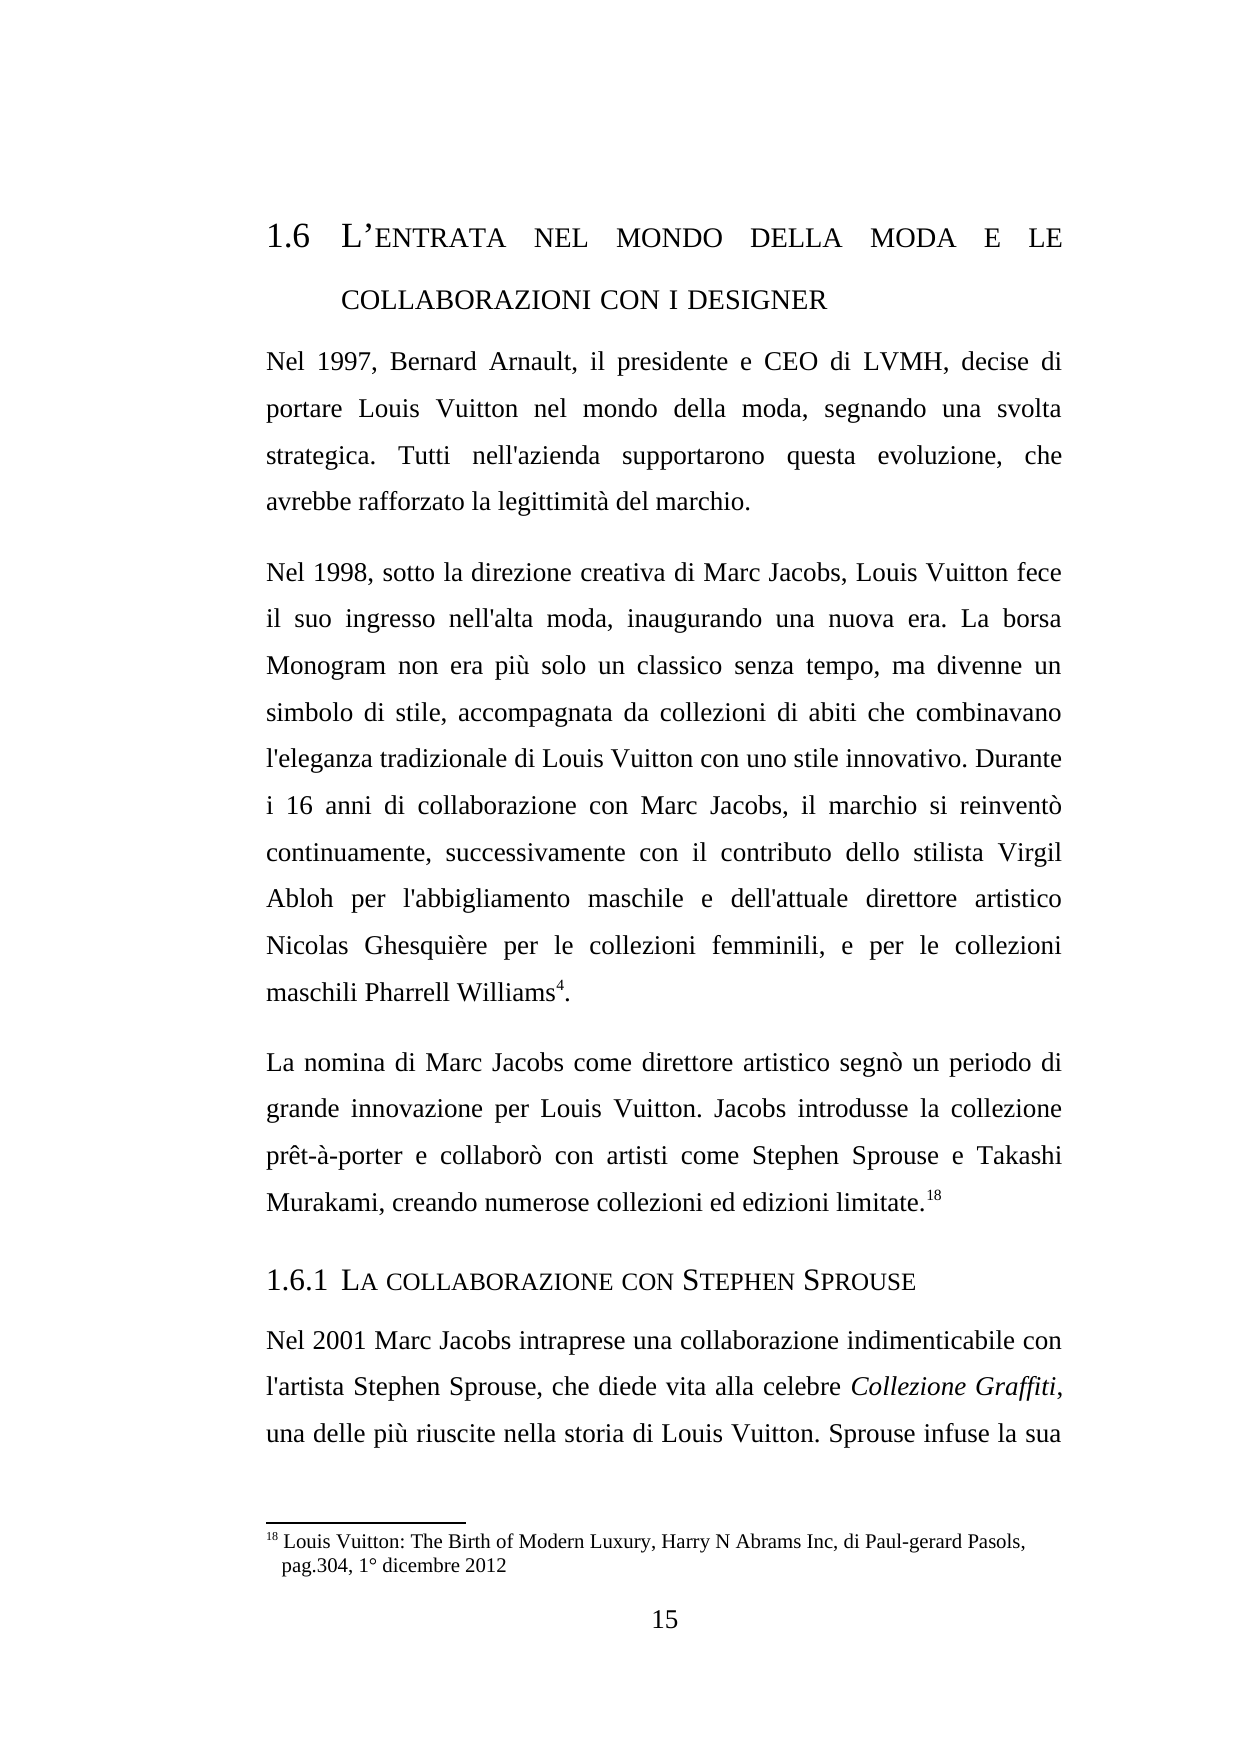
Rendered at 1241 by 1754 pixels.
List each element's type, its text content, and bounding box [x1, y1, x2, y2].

subtitle La collaborazione con Stephen Sprouse [266, 1262, 1063, 1297]
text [266, 1324, 1063, 1448]
text Nel 1997, Bernard Arnault, il presidente e CEO di LVMH, decise di portare Louis Vuitton nel mondo della moda, segnando una svolta strategica. Tutti nell'azienda supportarono questa evoluzione, che avrebbe rafforzato la legittimità del marchio. [266, 346, 1063, 517]
subtitle L’entrata nel mondo della moda e le collaborazioni con i designer [266, 215, 1063, 317]
text La nomina di Marc Jacobs come direttore artistico segnò un periodo di grande innovazione per Louis Vuitton. Jacobs introdusse la collezione prêt-à-porter e collaborò con artisti come Stephen Sprouse e Takashi Murakami, creando numerose collezioni ed edizioni limitate. [266, 1046, 1063, 1217]
text Nel 1998, sotto la direzione creativa di Marc Jacobs, Louis Vuitton fece il suo ingresso nell'alta moda, inaugurando una nuova era. La borsa Monogram non era più solo un classico senza tempo, ma divenne un simbolo di stile, accompagnata da collezioni di abiti che combinavano l'eleganza tradizionale di Louis Vuitton con uno stile innovativo. Durante i 16 anni di collaborazione con Marc Jacobs, il marchio si reinventò continuamente, successivamente con il contributo dello stilista Virgil Abloh per l'abbigliamento maschile e dell'attuale direttore artistico Nicolas Ghesquière per le collezioni femminili, e per le collezioni maschili Pharrell Williams4. [266, 556, 1063, 1007]
